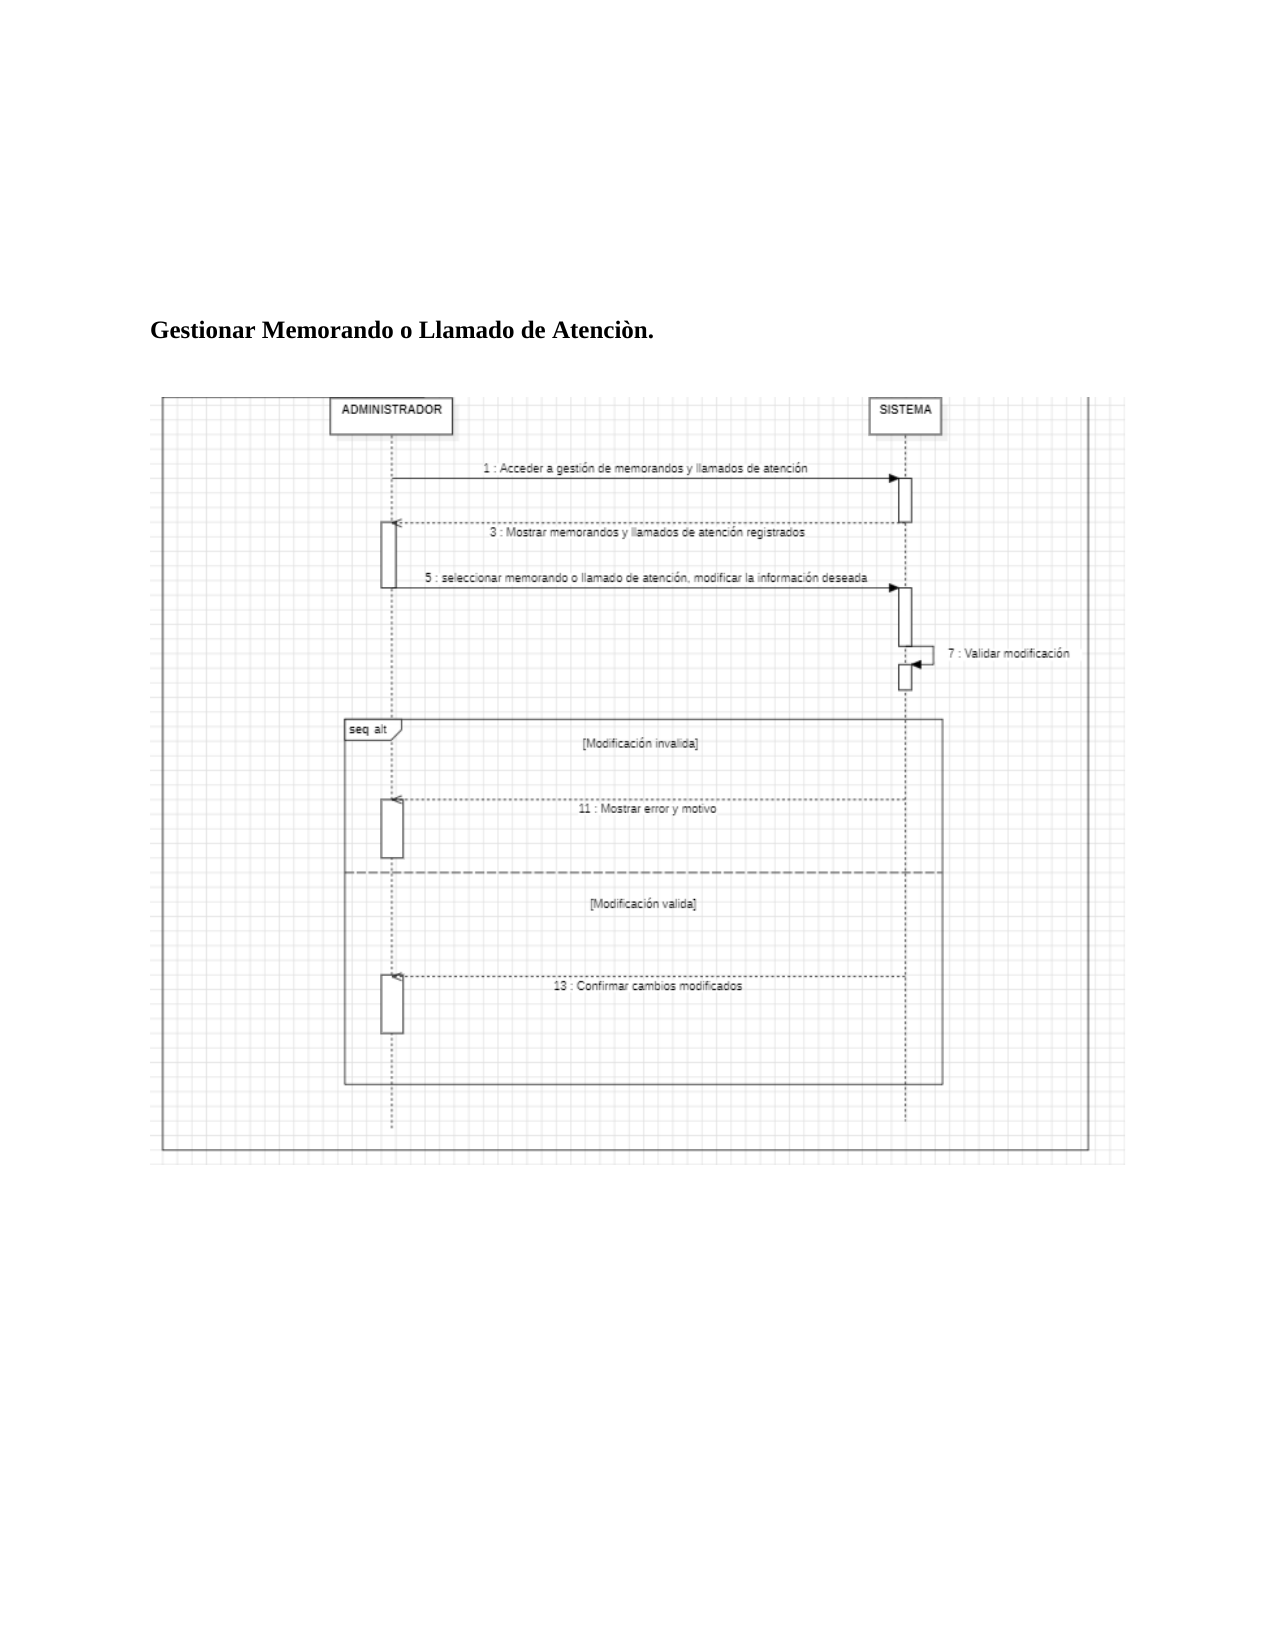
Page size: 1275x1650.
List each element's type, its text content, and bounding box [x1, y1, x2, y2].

text Gestionar Memorando o Llamado de Atenciòn. [150, 315, 1125, 344]
picture [150, 397, 1125, 1165]
